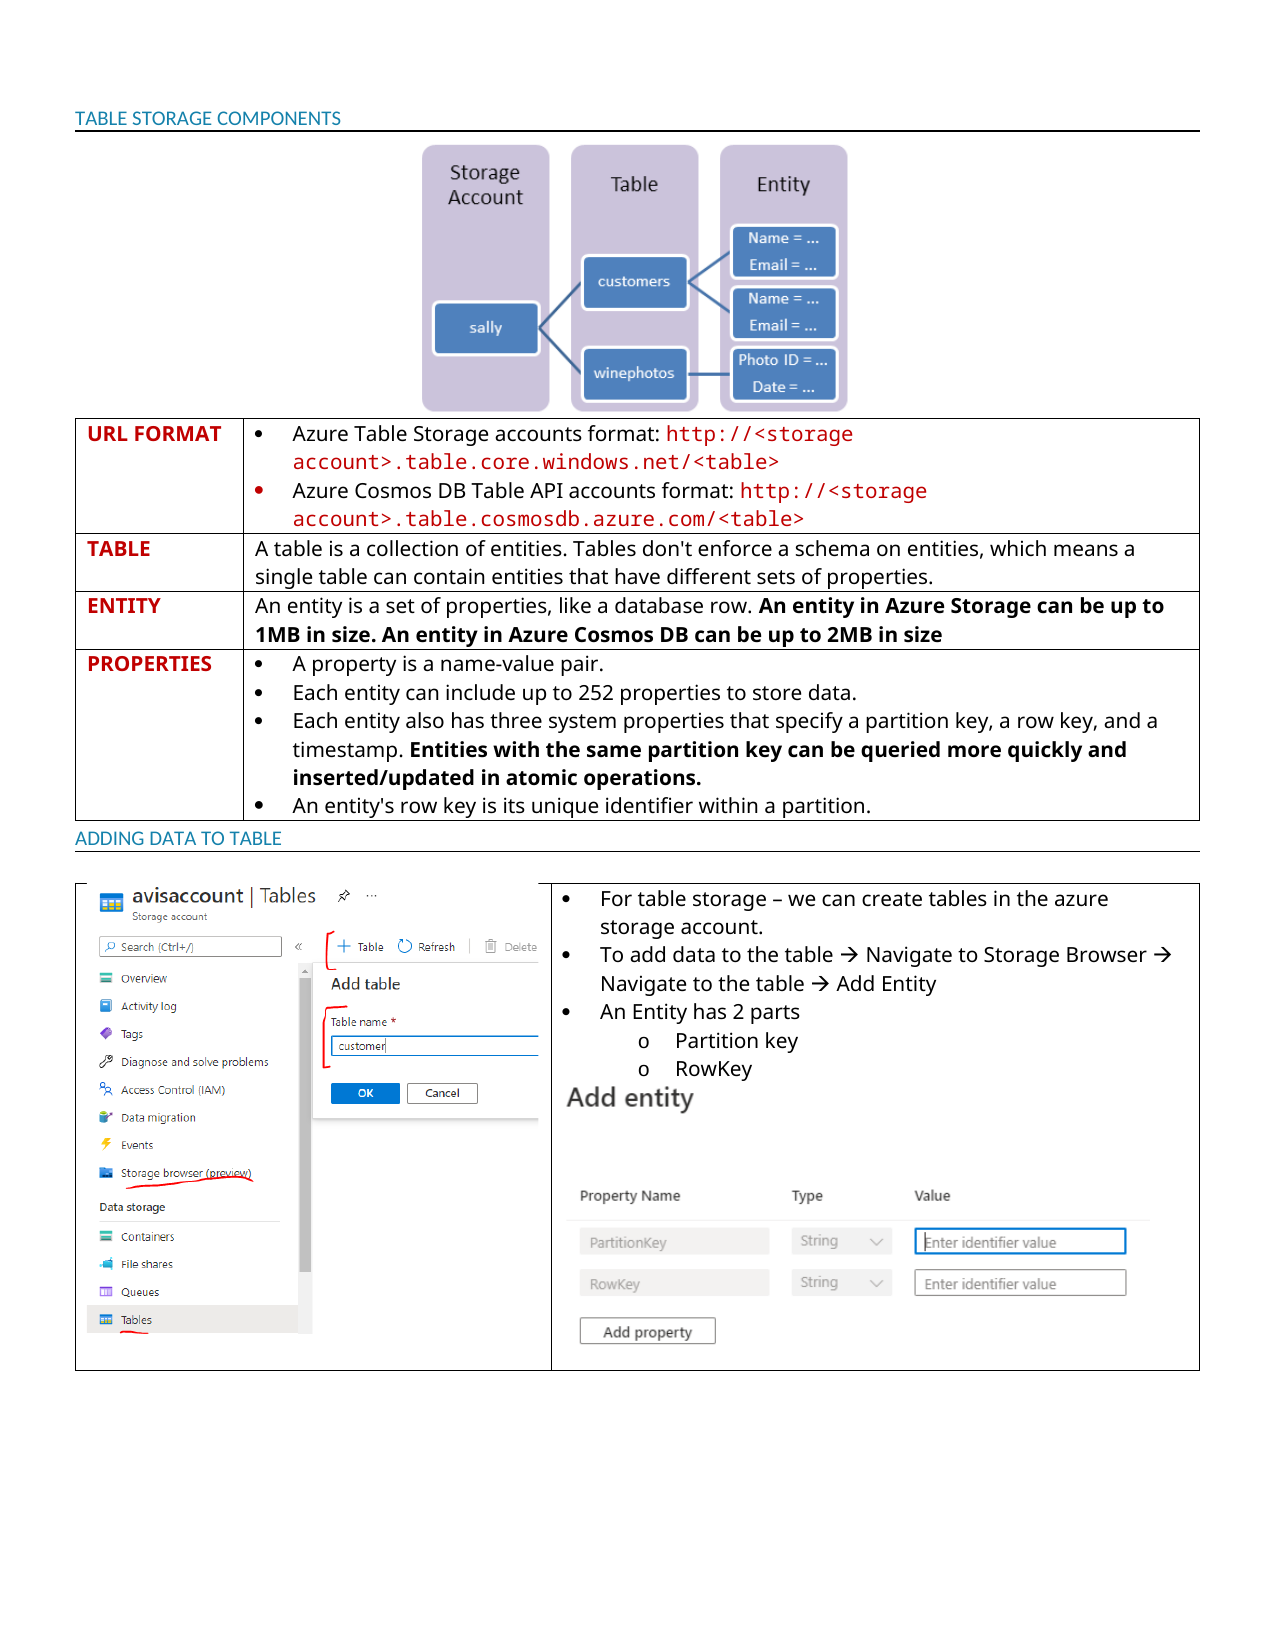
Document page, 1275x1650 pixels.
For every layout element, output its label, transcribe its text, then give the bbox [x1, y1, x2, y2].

table_header [76, 884, 551, 1369]
table_cell TABLE [76, 534, 243, 591]
table_header Azure Table Storage accounts format: http://<storage account>.table.core.windows.net/<table> Azure Cosmos DB Table API accounts format: http://<storage account>.table.cosmosdb.azure.com/<table> [244, 419, 1199, 533]
table_cell A property is a name-value pair. Each entity can include up to 252 properties to store data. Each entity also has three system properties that specify a partition key, a row key, and a timestamp. Entities with the same partition key can be queried more quickly and inserted/updated in atomic operations. An entity's row key is its unique identifier within a partition. [244, 650, 1199, 820]
table_cell ENTITY [76, 592, 243, 648]
table_header For table storage – we can create tables in the azure storage account. To add data to the table Navigate to Storage Browser Navigate to the table Add Entity An Entity has 2 parts Partition key RowKey [552, 884, 1199, 1369]
subtitle ADDING DATA TO TABLE [75, 825, 1200, 851]
table_header URL FORMAT [76, 419, 243, 533]
picture [562, 1083, 1150, 1370]
table_cell A table is a collection of entities. Tables don't enforce a schema on entities, which means a single table can contain entities that have different sets of properties. [244, 534, 1199, 591]
picture [86, 883, 539, 1334]
table_cell An entity is a set of properties, like a database row. An entity in Azure Storage can be up to 1MB in size. An entity in Azure Cosmos DB can be up to 2MB in size [244, 592, 1199, 648]
subtitle TABLE STORAGE COMPONENTS [75, 75, 1200, 130]
picture [421, 133, 854, 418]
table_cell PROPERTIES [76, 650, 243, 820]
